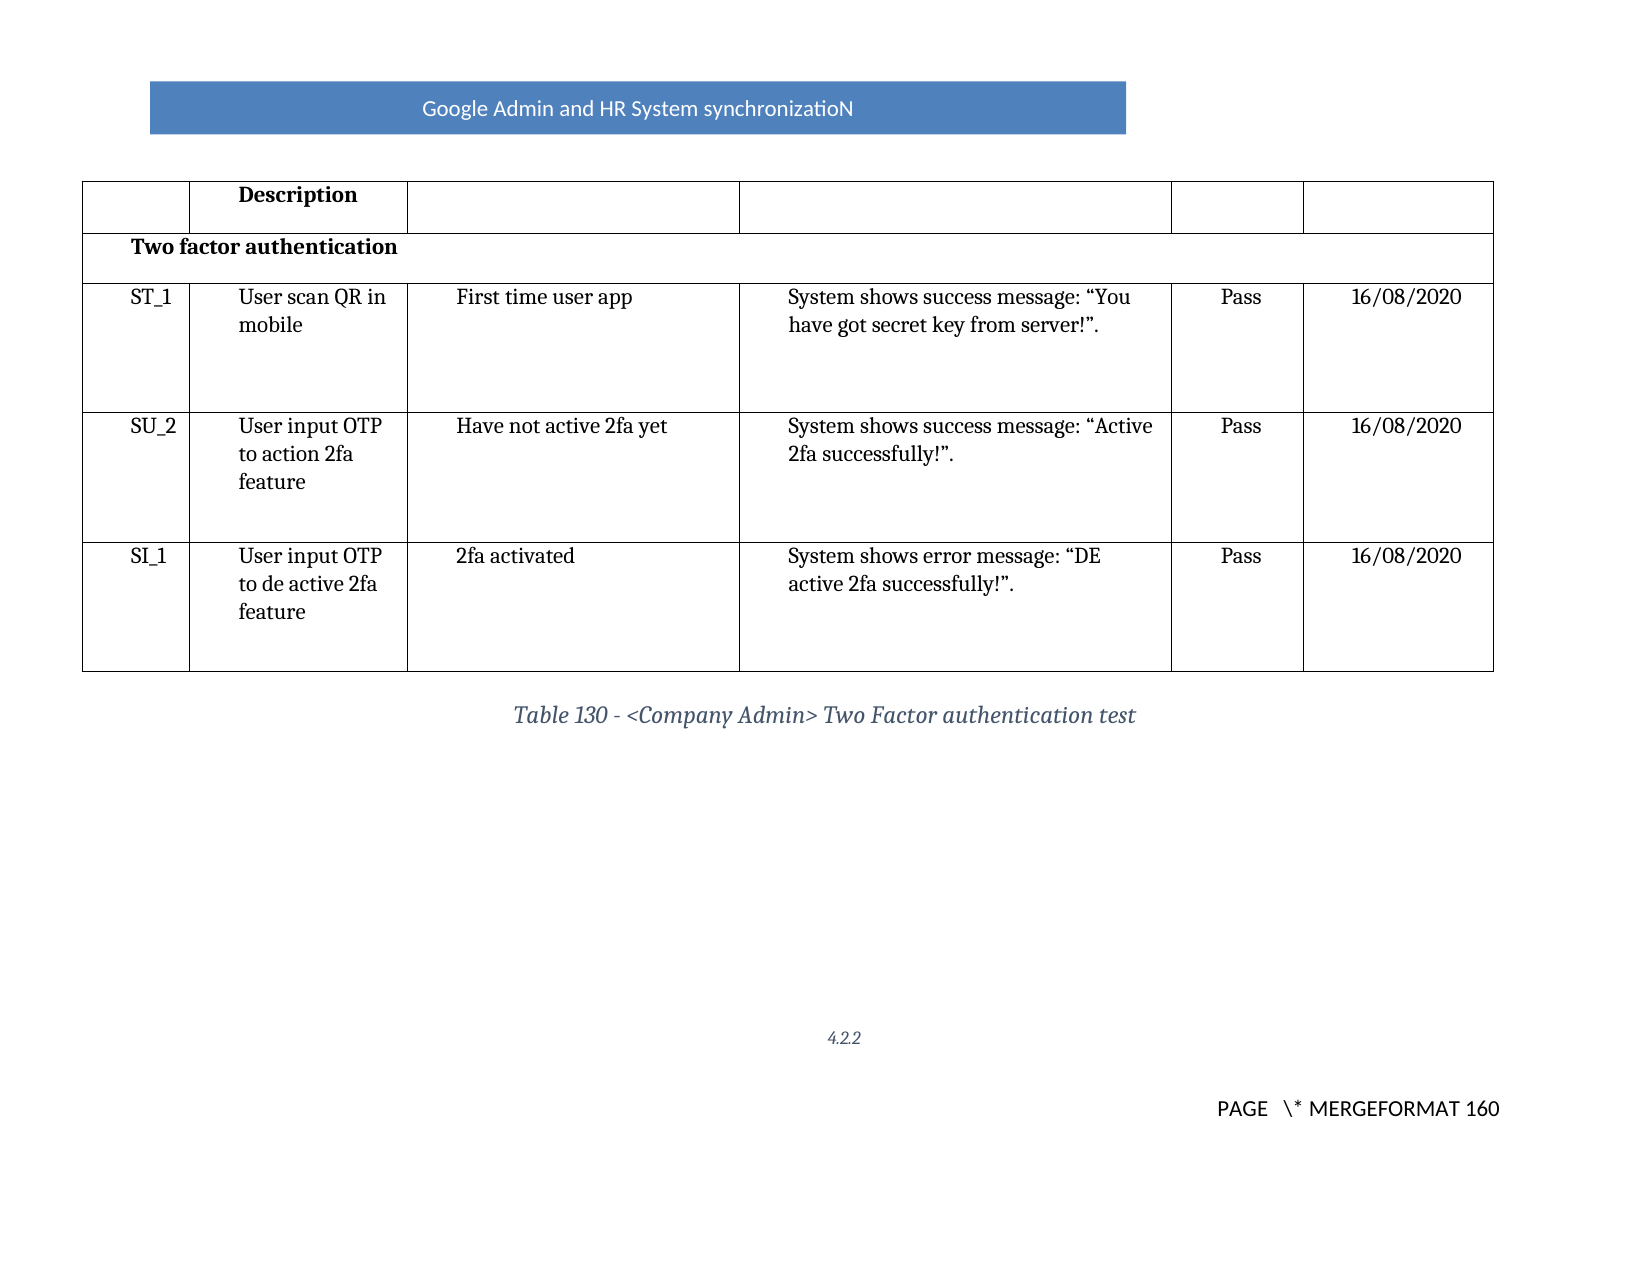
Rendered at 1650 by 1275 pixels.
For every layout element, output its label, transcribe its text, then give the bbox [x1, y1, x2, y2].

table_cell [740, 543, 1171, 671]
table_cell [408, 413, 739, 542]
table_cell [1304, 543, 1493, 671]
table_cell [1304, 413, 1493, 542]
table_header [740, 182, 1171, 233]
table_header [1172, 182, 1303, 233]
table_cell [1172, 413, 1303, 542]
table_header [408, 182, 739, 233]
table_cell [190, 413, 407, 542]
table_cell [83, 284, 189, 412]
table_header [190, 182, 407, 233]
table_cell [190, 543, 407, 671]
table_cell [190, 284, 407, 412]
text 4.2.2 [187, 1027, 1500, 1049]
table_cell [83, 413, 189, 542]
text Table 130 - <Company Admin> Two Factor authentication test [150, 701, 1500, 730]
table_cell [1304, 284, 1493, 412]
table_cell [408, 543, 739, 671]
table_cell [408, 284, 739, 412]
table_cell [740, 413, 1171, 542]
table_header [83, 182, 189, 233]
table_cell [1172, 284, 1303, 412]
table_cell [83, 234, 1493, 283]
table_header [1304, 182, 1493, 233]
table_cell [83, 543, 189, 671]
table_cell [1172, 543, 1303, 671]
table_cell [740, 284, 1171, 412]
